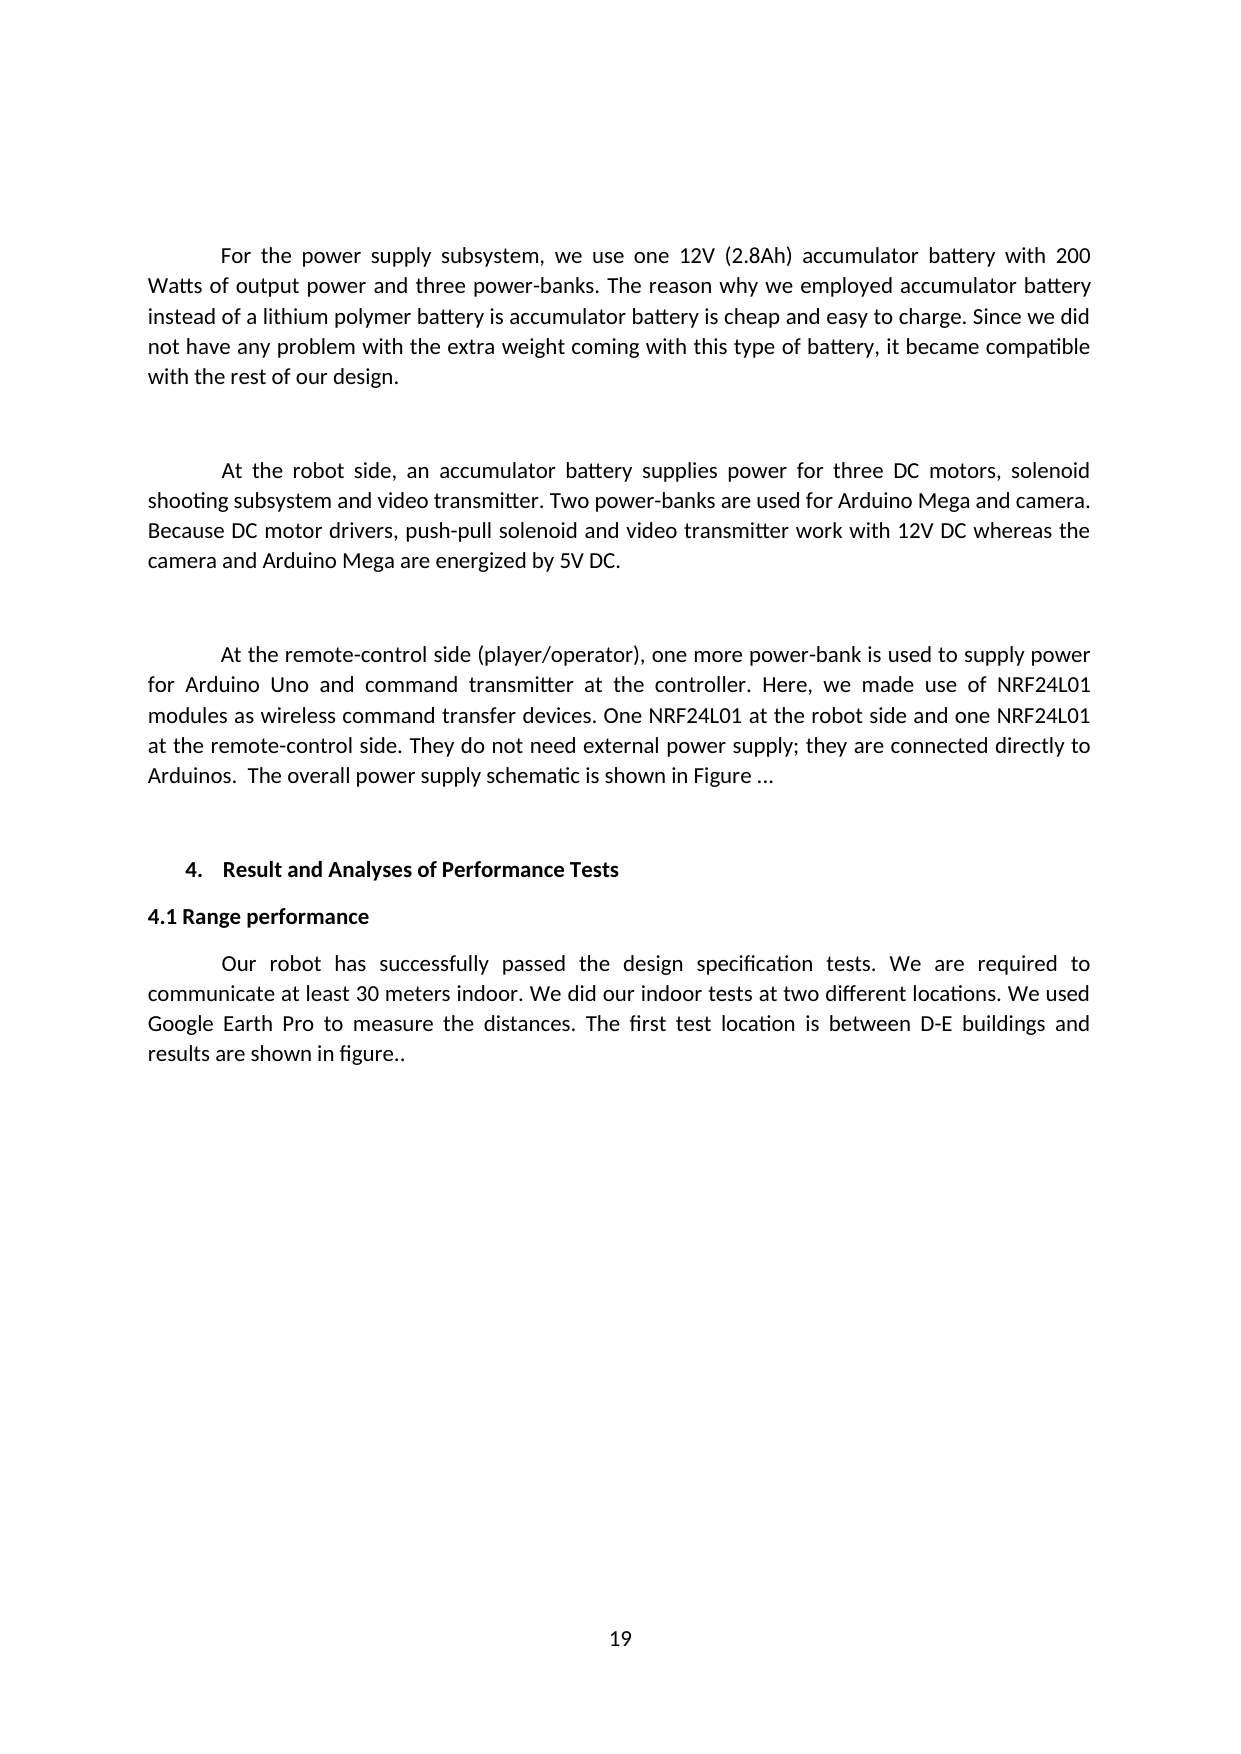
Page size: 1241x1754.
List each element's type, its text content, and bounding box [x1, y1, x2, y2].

text For the power supply subsystem, we use one 12V (2.8Ah) accumulator battery with 200 Watts of output power and three power-banks. The reason why we employed accumulator battery instead of a lithium polymer battery is accumulator battery is cheap and easy to charge. Since we did not have any problem with the extra weight coming with this type of battery, it became compatible with the rest of our design. [148, 241, 1093, 390]
text At the robot side, an accumulator battery supplies power for three DC motors, solenoid shooting subsystem and video transmitter. Two power-banks are used for Arduino Mega and camera. Because DC motor drivers, push-pull solenoid and video transmitter work with 12V DC whereas the camera and Arduino Mega are energized by 5V DC. [148, 456, 1093, 574]
text At the remote-control side (player/operator), one more power-bank is used to supply power for Arduino Uno and command transmitter at the controller. Here, we made use of NRF24L01 modules as wireless command transfer devices. One NRF24L01 at the robot side and one NRF24L01 at the remote-control side. They do not need external power supply; they are connected directly to Arduinos. The overall power supply schematic is shown in Figure ... [148, 640, 1093, 789]
text Our robot has successfully passed the design specification tests. We are required to communicate at least 30 meters indoor. We did our indoor tests at two different locations. We used Google Earth Pro to measure the distances. The first test location is between D-E buildings and results are shown in figure.. [148, 949, 1093, 1067]
list Result and Analyses of Performance Tests [185, 855, 1093, 883]
text 4.1 Range performance [148, 902, 1093, 930]
